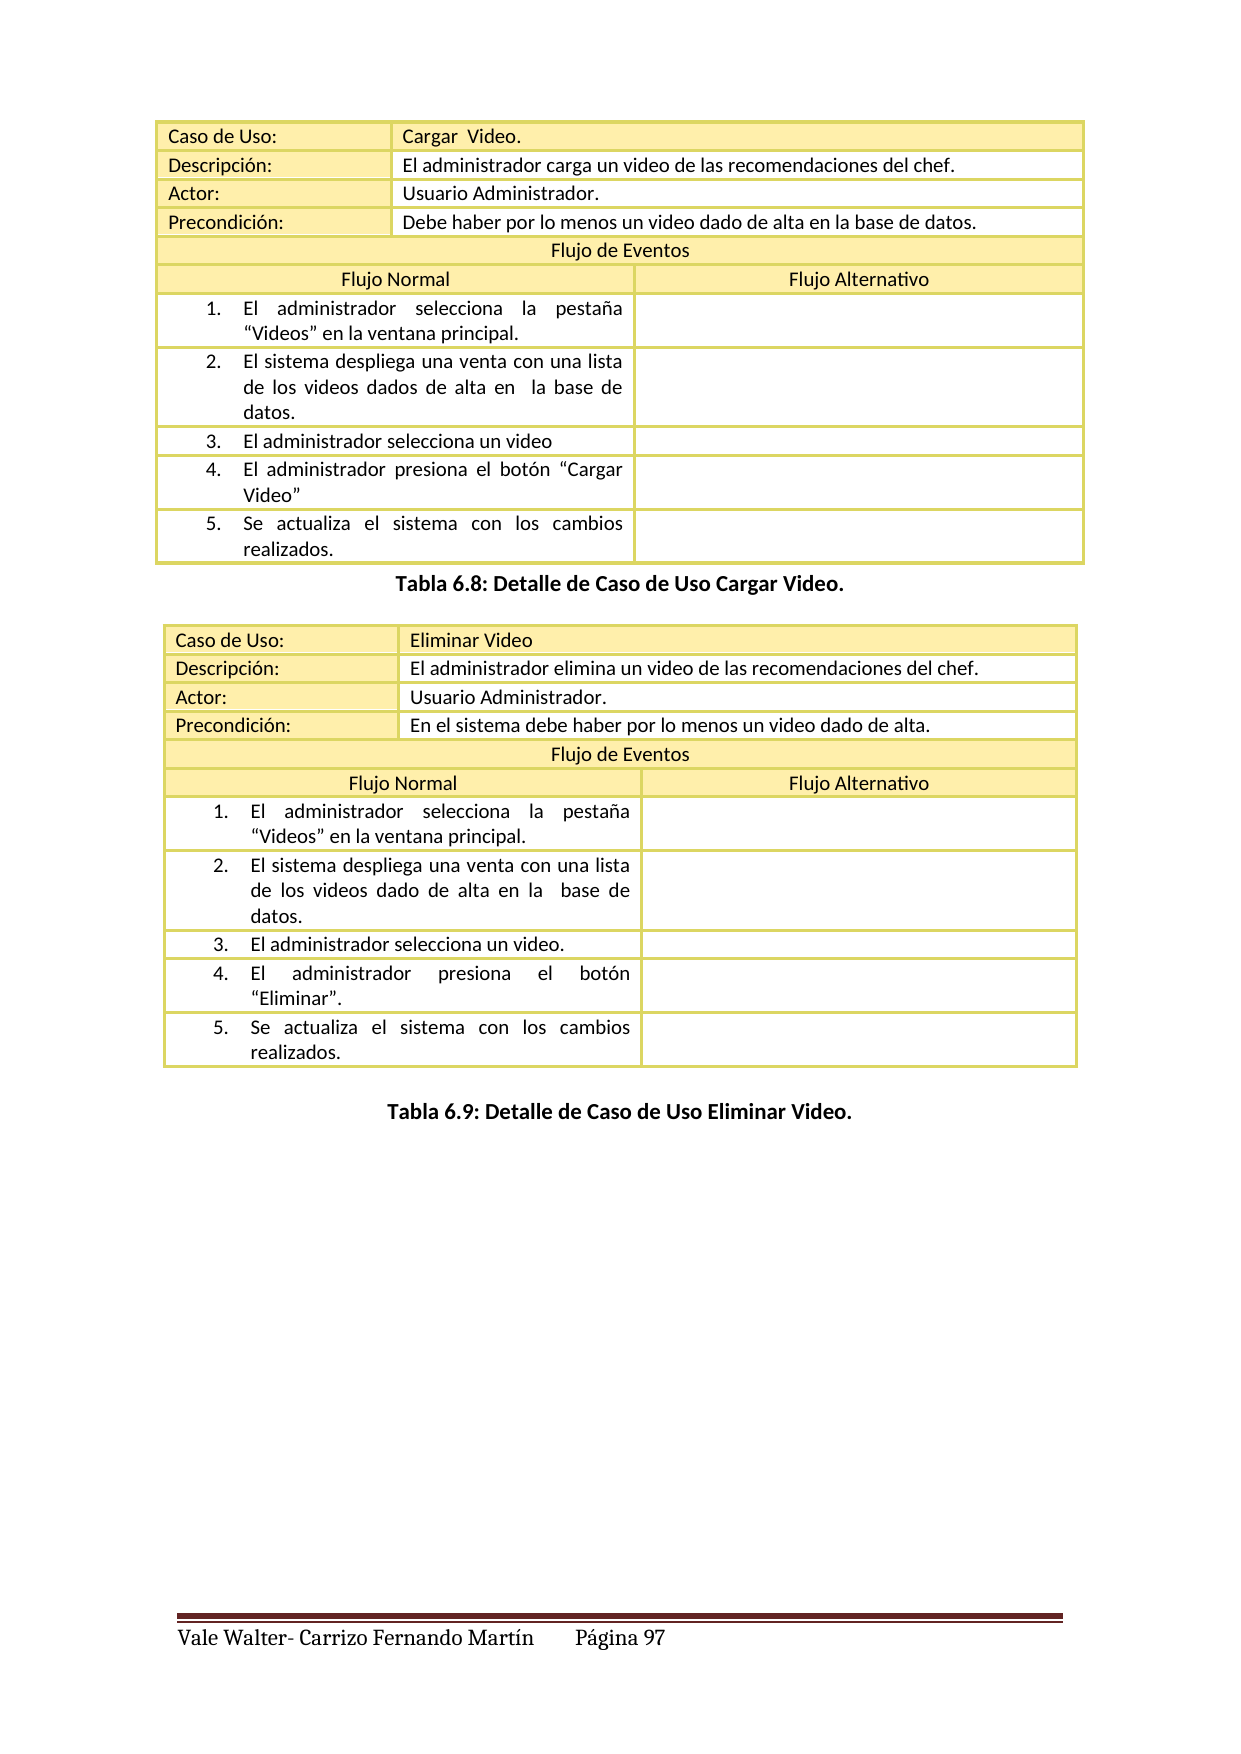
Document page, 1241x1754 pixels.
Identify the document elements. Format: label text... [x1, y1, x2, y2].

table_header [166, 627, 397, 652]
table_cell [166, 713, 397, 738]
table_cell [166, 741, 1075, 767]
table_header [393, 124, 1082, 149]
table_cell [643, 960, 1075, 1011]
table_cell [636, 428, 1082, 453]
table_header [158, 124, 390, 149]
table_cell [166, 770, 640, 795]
text Tabla 6.9: Detalle de Caso de Uso Eliminar Video. [177, 1068, 1063, 1125]
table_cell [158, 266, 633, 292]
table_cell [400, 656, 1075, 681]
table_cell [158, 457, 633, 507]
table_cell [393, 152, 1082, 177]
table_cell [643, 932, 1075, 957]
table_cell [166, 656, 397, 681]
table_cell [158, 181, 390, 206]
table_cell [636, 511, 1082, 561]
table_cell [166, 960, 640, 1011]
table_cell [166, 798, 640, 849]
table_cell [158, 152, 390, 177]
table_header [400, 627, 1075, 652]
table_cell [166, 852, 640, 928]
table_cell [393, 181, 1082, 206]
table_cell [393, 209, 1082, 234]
text Tabla 6.8: Detalle de Caso de Uso Cargar Video. [177, 565, 1063, 597]
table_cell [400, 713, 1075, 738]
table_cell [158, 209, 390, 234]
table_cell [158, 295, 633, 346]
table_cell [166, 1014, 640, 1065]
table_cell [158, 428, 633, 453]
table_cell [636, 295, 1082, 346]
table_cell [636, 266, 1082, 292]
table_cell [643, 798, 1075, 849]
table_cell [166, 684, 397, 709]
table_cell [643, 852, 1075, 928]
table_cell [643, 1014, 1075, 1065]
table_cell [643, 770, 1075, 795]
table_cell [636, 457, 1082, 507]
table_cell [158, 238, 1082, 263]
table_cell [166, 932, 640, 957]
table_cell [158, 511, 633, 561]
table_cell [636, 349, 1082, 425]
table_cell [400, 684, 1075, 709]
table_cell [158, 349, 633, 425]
